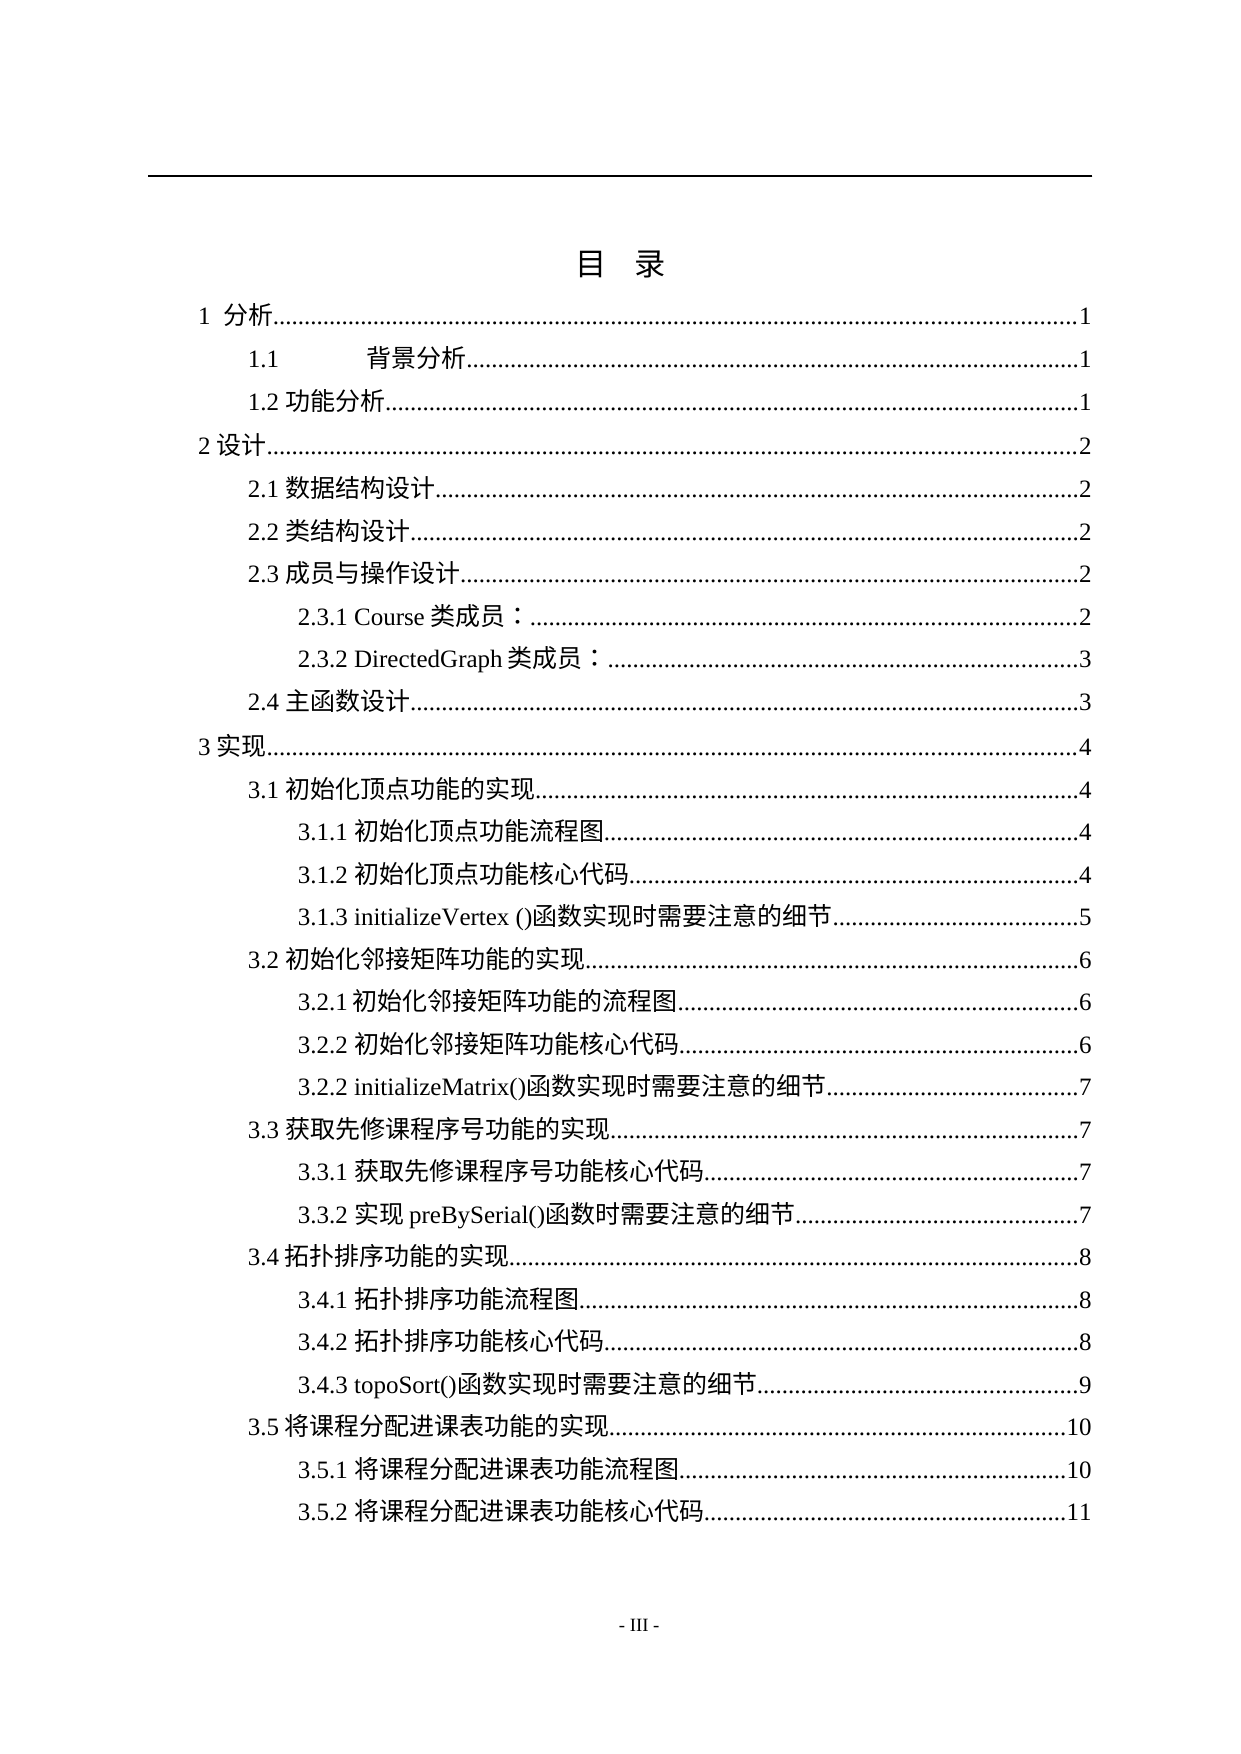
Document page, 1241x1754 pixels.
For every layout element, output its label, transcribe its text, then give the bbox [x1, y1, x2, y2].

text 3.1.1 初始化顶点功能流程图 4 [248, 814, 1092, 848]
text 1 分析 1 [198, 296, 1092, 332]
text 3.1 初始化顶点功能的实现 4 [198, 771, 1092, 806]
text 1.2 功能分析 1 [198, 383, 1092, 417]
text 2.3 成员与操作设计 2 [198, 556, 1092, 590]
text 2.3.1 Course类成员： 2 [248, 599, 1092, 633]
text 3.2 初始化邻接矩阵功能的实现 6 [198, 941, 1092, 976]
text 3.2.2 初始化邻接矩阵功能核心代码 6 [248, 1026, 1092, 1061]
text 2.2 类结构设计 2 [198, 514, 1092, 548]
text 3.2.1初始化邻接矩阵功能的流程图 6 [248, 984, 1092, 1018]
text 3.3 获取先修课程序号功能的实现 7 [198, 1111, 1092, 1146]
text 3.4.1 拓扑排序功能流程图 8 [248, 1281, 1092, 1316]
text 3 实现 4 [198, 726, 1092, 762]
text 3.4.3 topoSort()函数实现时需要注意的细节 9 [248, 1366, 1092, 1401]
text 3.5.1 将课程分配进课表功能流程图 10 [248, 1451, 1092, 1486]
text 3.5将课程分配进课表功能的实现 10 [198, 1409, 1092, 1443]
text 3.2.2 initializeMatrix()函数实现时需要注意的细节 7 [248, 1069, 1092, 1103]
text 3.3.2 实现preBySerial()函数时需要注意的细节 7 [248, 1196, 1092, 1231]
text 3.4拓扑排序功能的实现 8 [198, 1239, 1092, 1273]
text 3.4.2 拓扑排序功能核心代码 8 [248, 1324, 1092, 1358]
text 2 设计 2 [198, 426, 1092, 462]
text 3.1.3 initializeVertex ()函数实现时需要注意的细节 5 [248, 899, 1092, 933]
text 目 录 [148, 239, 1092, 284]
text 1.1 背景分析 1 [198, 341, 1092, 375]
text 3.1.2 初始化顶点功能核心代码 4 [248, 856, 1092, 891]
text 3.5.2 将课程分配进课表功能核心代码 11 [248, 1494, 1092, 1528]
text 2.3.2 DirectedGraph类成员： 3 [248, 641, 1092, 675]
text 2.1 数据结构设计 2 [198, 471, 1092, 505]
text 2.4 主函数设计 3 [198, 684, 1092, 718]
text 3.3.1 获取先修课程序号功能核心代码 7 [248, 1154, 1092, 1188]
